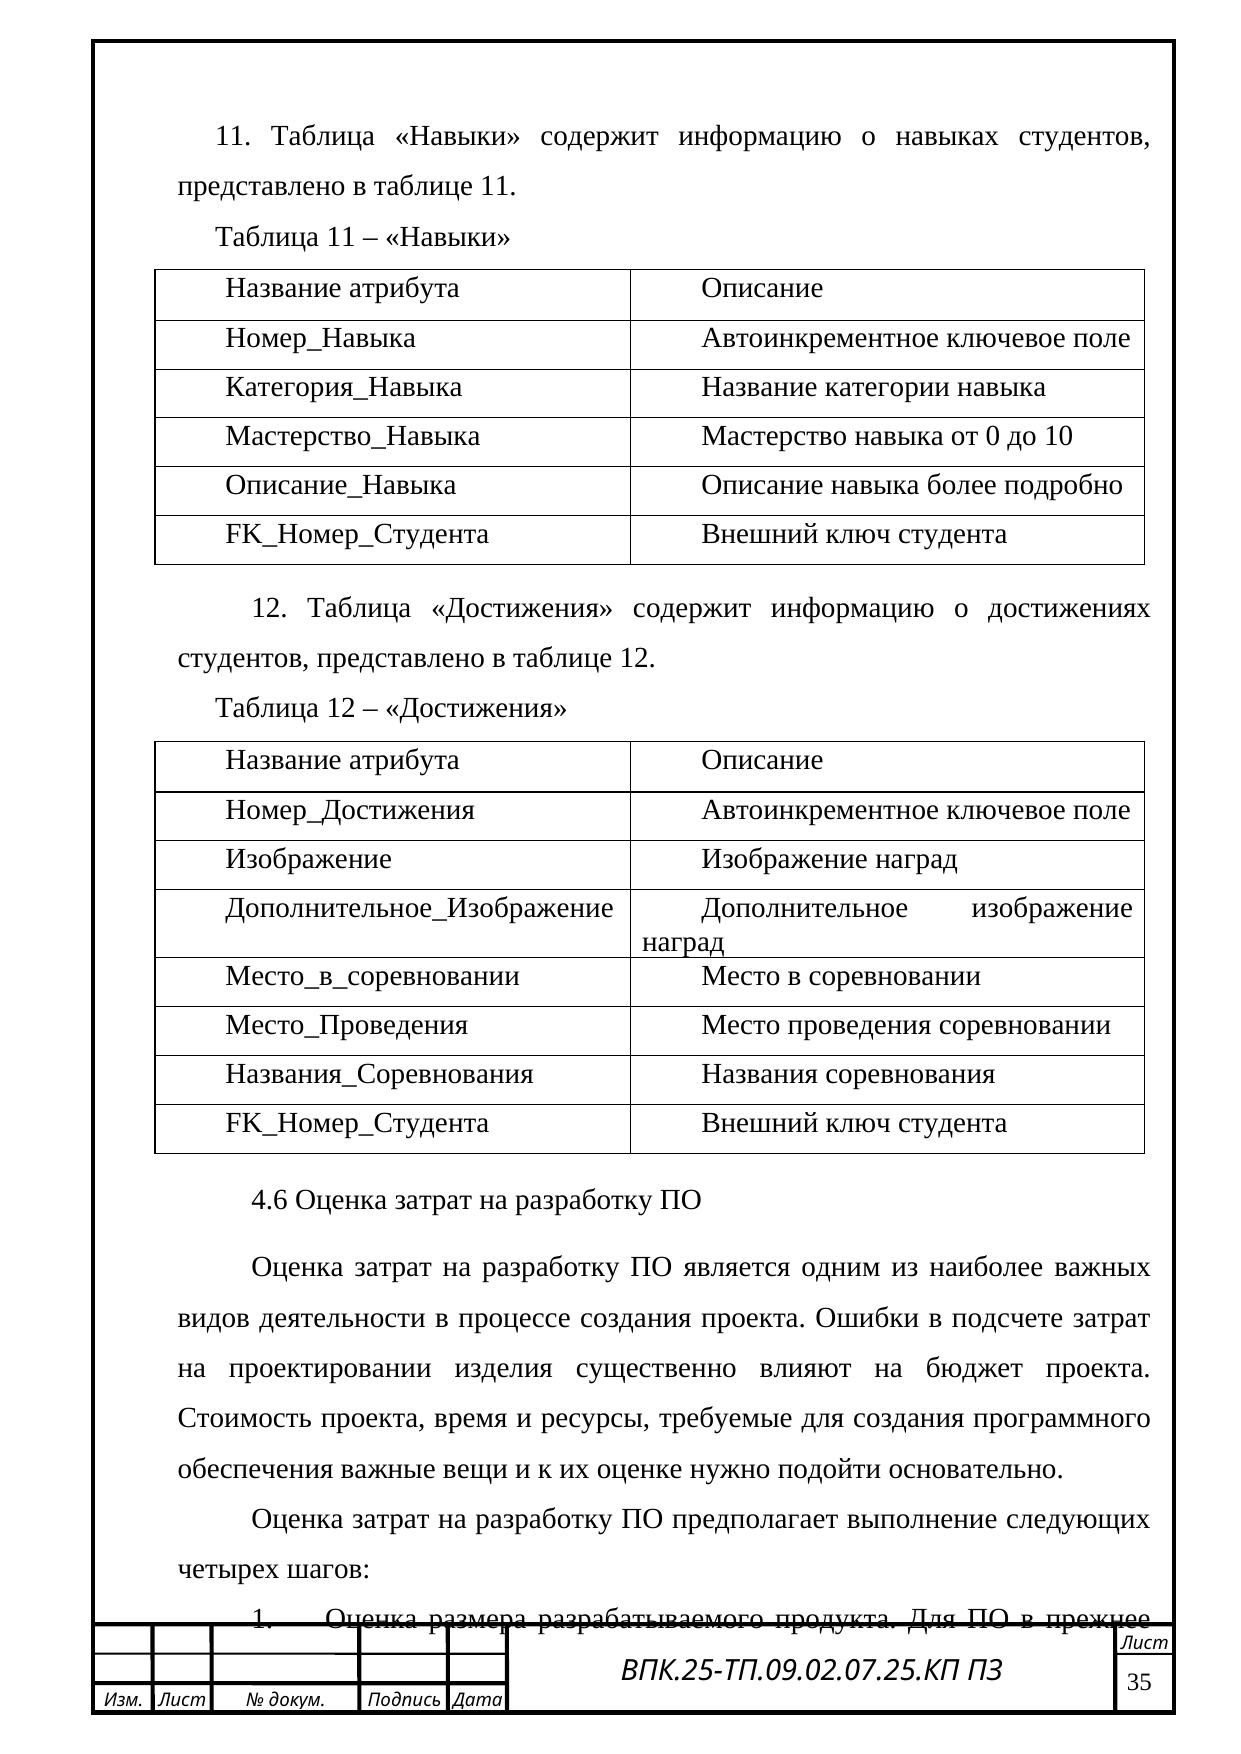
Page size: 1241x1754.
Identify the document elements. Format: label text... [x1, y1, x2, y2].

table_cell Дополнительное изображение наград [631, 890, 1144, 957]
table_header Описание [631, 270, 1144, 319]
list Таблица 12 – «Достижения» [215, 691, 1152, 724]
text Оценка затрат на разработку ПО предполагает выполнение следующих четырех шагов: [177, 1501, 1152, 1585]
table_cell Автоинкрементное ключевое поле [631, 321, 1144, 368]
text 12. Таблица «Достижения» содержит информацию о достижениях студентов, представлено в таблице 12. [177, 590, 1152, 674]
text 11. Таблица «Навыки» содержит информацию о навыках студентов, представлено в таблице 11. [177, 118, 1152, 202]
subtitle 4.6 Оценка затрат на разработку ПО [177, 1182, 1152, 1216]
table_cell Название категории навыка [631, 370, 1144, 417]
table_cell Место проведения соревновании [631, 1007, 1144, 1055]
table_cell Место_Проведения [156, 1007, 630, 1055]
table_cell Номер_Навыка [156, 321, 630, 368]
table_cell Изображение наград [631, 841, 1144, 889]
table_cell Описание навыка более подробно [631, 467, 1144, 515]
table_cell Дополнительное_Изображение [156, 890, 630, 957]
table_cell Названия_Соревнования [156, 1056, 630, 1104]
table_cell Номер_Достижения [156, 793, 630, 840]
table_cell Мастерство навыка от 0 до 10 [631, 418, 1144, 466]
table_cell Внешний ключ студента [631, 1105, 1144, 1153]
table_cell Внешний ключ студента [631, 516, 1144, 564]
table_cell Место_в_соревновании [156, 958, 630, 1006]
table_header Описание [631, 742, 1144, 791]
table_cell Изображение [156, 841, 630, 889]
table_cell Мастерство_Навыка [156, 418, 630, 466]
table_cell Место в соревновании [631, 958, 1144, 1006]
list Таблица 11 – «Навыки» [215, 219, 1152, 252]
table_cell FK_Номер_Студента [156, 516, 630, 564]
table_cell FK_Номер_Студента [156, 1105, 630, 1153]
table_cell Автоинкрементное ключевое поле [631, 793, 1144, 840]
table_header Название атрибута [156, 742, 630, 791]
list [177, 1602, 1152, 1635]
table_cell Описание_Навыка [156, 467, 630, 515]
text Оценка затрат на разработку ПО является одним из наиболее важных видов деятельности в процессе создания проекта. Ошибки в подсчете затрат на проектировании изделия существенно влияют на бюджет проекта. Стоимость проекта, время и ресурсы, требуемые для создания программного обеспечения важные вещи и к их оценке нужно подойти основательно. [177, 1249, 1152, 1484]
table_header Название атрибута [156, 270, 630, 319]
table_cell Названия соревнования [631, 1056, 1144, 1104]
table_cell Категория_Навыка [156, 370, 630, 417]
